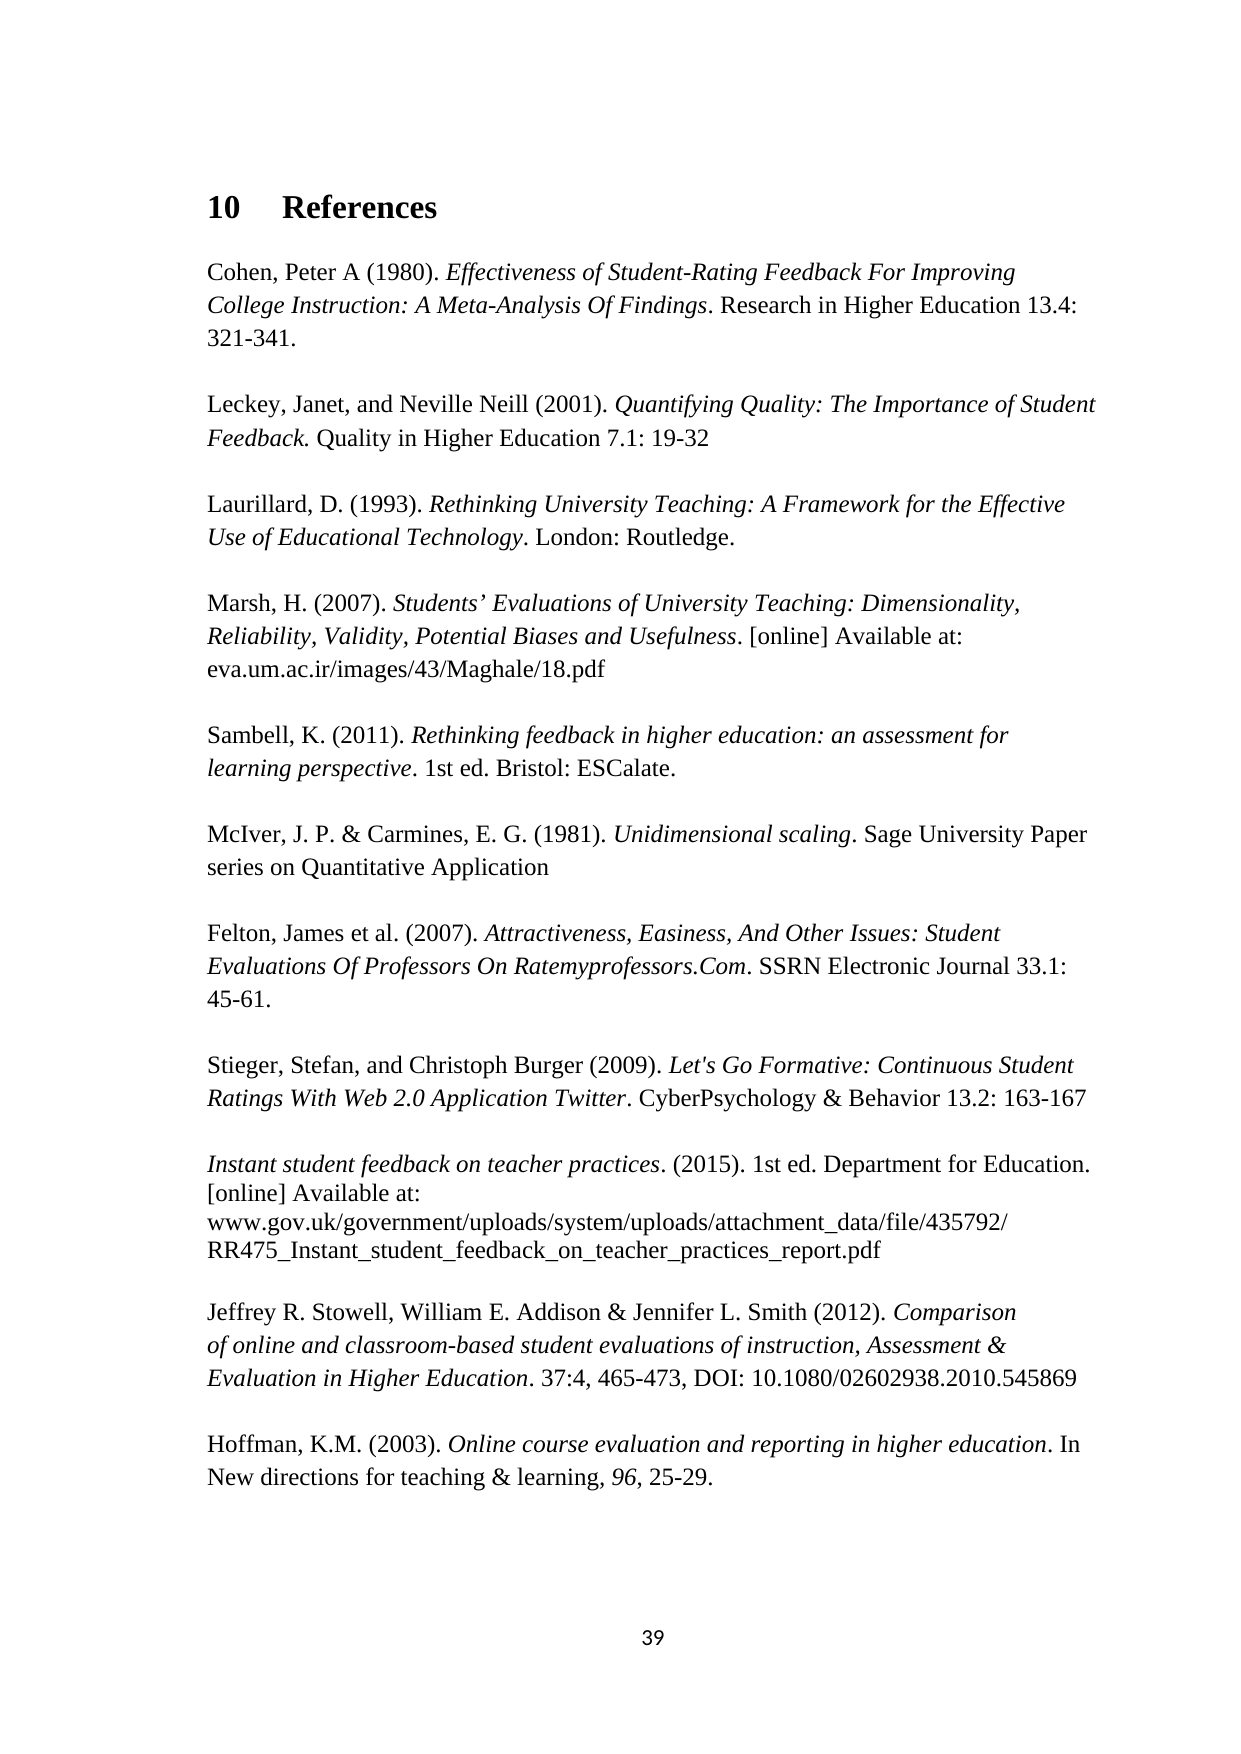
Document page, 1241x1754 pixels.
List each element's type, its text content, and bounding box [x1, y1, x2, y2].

text Sambell, K. (2011). Rethinking feedback in higher education: an assessment for learning perspective. 1st ed. Bristol: ESCalate. [207, 720, 1098, 782]
text Felton, James et al. (2007). Attractiveness, Easiness, And Other Issues: Student Evaluations Of Professors On Ratemyprofessors.Com. SSRN Electronic Journal 33.1: 45-61. [207, 918, 1098, 1013]
text 10 References [207, 187, 1098, 226]
text Jeffrey R. Stowell, William E. Addison & Jennifer L. Smith (2012). Comparison of online and classroom-based student evaluations of instruction, Assessment & Evaluation in Higher Education. 37:4, 465-473, DOI: 10.1080/02602938.2010.545869 [207, 1297, 1098, 1392]
text Leckey, Janet, and Neville Neill (2001). Quantifying Quality: The Importance of Student Feedback. Quality in Higher Education 7.1: 19-32 [207, 389, 1098, 451]
text Instant student feedback on teacher practices. (2015). 1st ed. Department for Education. [online] Available at: www.gov.uk/government/uploads/system/uploads/attachment_data/file/435792/RR475_Instant_student_feedback_on_teacher_practices_report.pdf [207, 1149, 1098, 1264]
text Laurillard, D. (1993). Rethinking University Teaching: A Framework for the Effective Use of Educational Technology. London: Routledge. [207, 489, 1098, 550]
text Hoffman, K.M. (2003). Online course evaluation and reporting in higher education. In New directions for teaching & learning, 96, 25-29. [207, 1429, 1098, 1491]
text Marsh, H. (2007). Students’ Evaluations of University Teaching: Dimensionality, Reliability, Validity, Potential Biases and Usefulness. [online] Available at: eva.um.ac.ir/images/43/Maghale/18.pdf [207, 588, 1098, 682]
text Stieger, Stefan, and Christoph Burger (2009). Let's Go Formative: Continuous Student Ratings With Web 2.0 Application Twitter. CyberPsychology & Behavior 13.2: 163-167 [207, 1050, 1098, 1112]
text Cohen, Peter A (1980). Effectiveness of Student-Rating Feedback For Improving College Instruction: A Meta-Analysis Of Findings. Research in Higher Education 13.4: 321-341. [207, 257, 1098, 352]
text McIver, J. P. & Carmines, E. G. (1981). Unidimensional scaling. Sage University Paper series on Quantitative Application [207, 819, 1098, 881]
